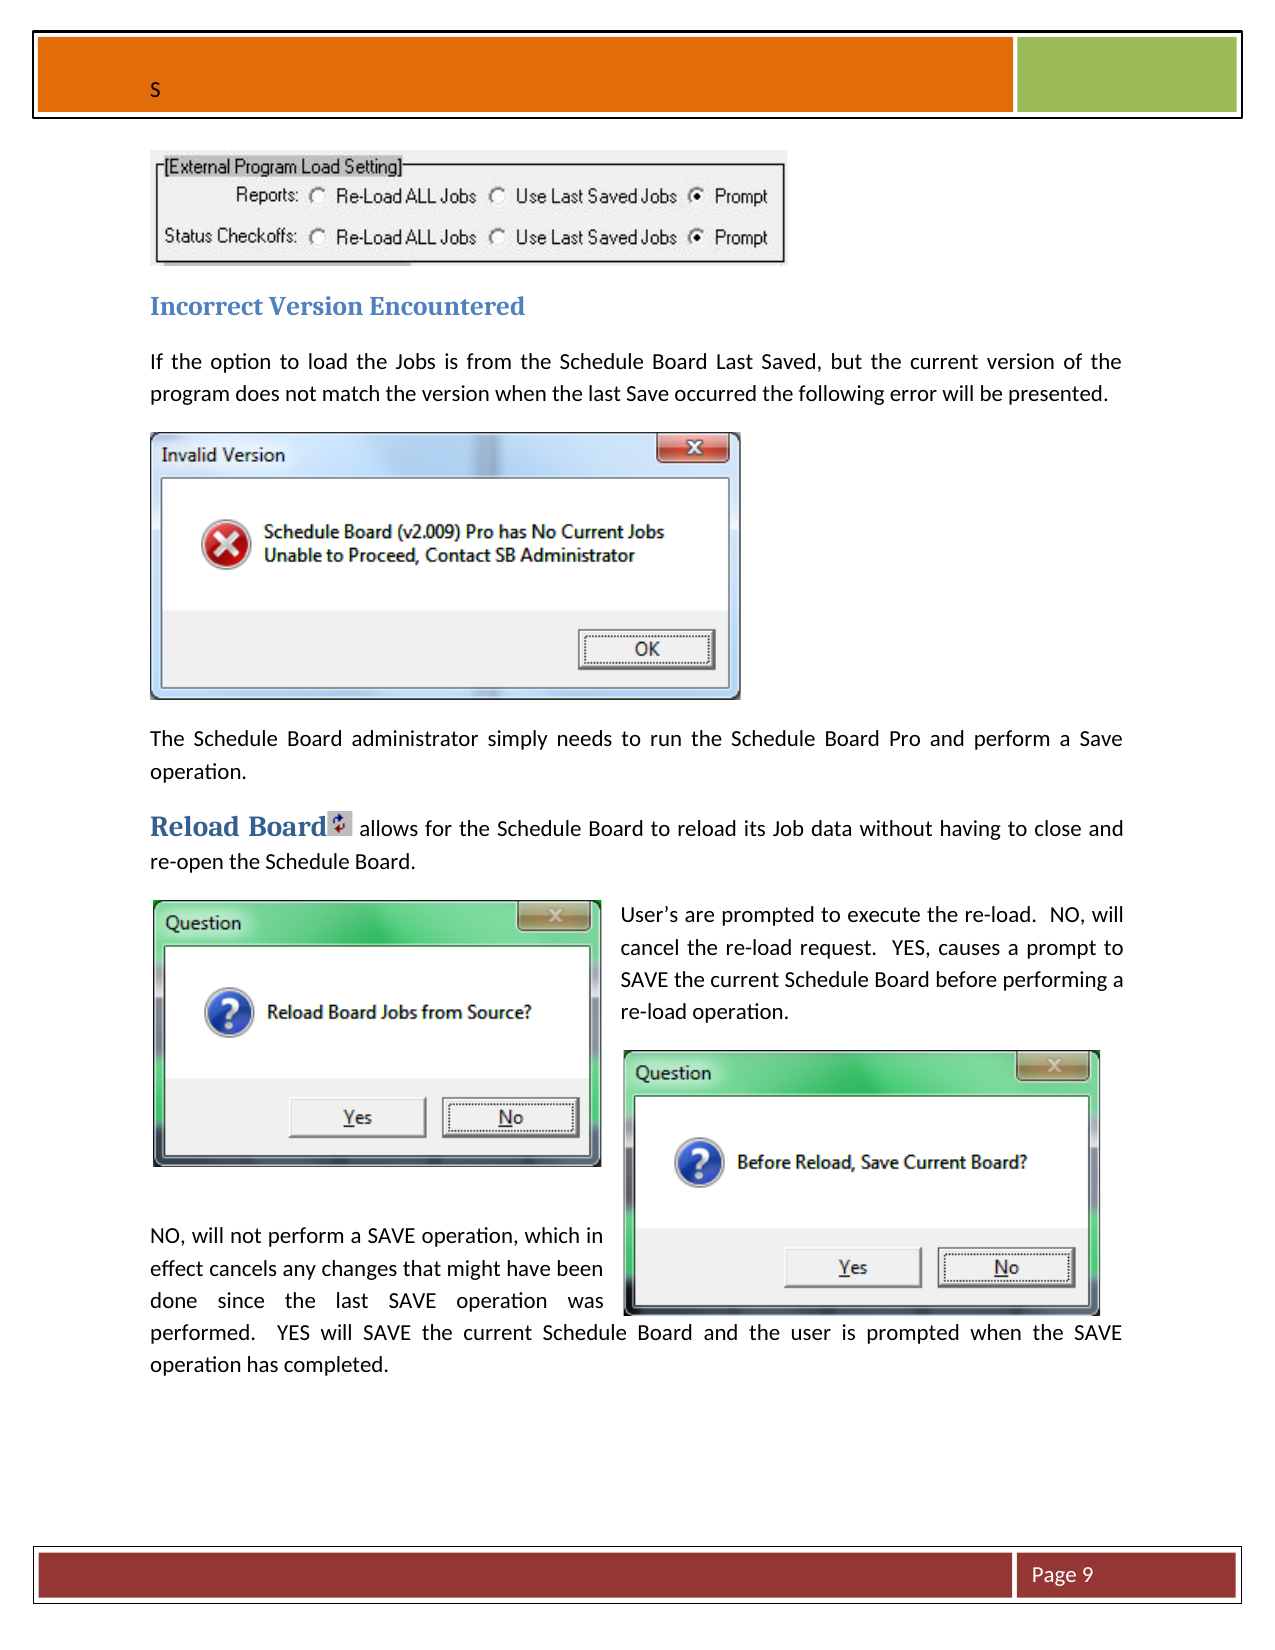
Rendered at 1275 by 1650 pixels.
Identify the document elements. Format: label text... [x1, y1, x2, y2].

picture [153, 900, 602, 1167]
text Incorrect Version Encountered [150, 291, 1125, 322]
picture [150, 432, 741, 700]
text If the option to load the Jobs is from the Schedule Board Last Saved, but the current version of the program does not match the version when the last Save occurred the following error will be presented. [150, 347, 1125, 407]
text Reload Board allows for the Schedule Board to reload its Job data without having to close and re-open the Schedule Board. [150, 810, 1125, 876]
text The Schedule Board administrator simply needs to run the Schedule Board Pro and perform a Save operation. [150, 724, 1125, 785]
picture [623, 1050, 1100, 1316]
picture [150, 150, 788, 266]
text User’s are prompted to execute the re-load. NO, will cancel the re-load request. YES, causes a prompt to SAVE the current Schedule Board before performing a re-load operation. [602, 901, 1125, 1025]
picture [327, 811, 353, 836]
